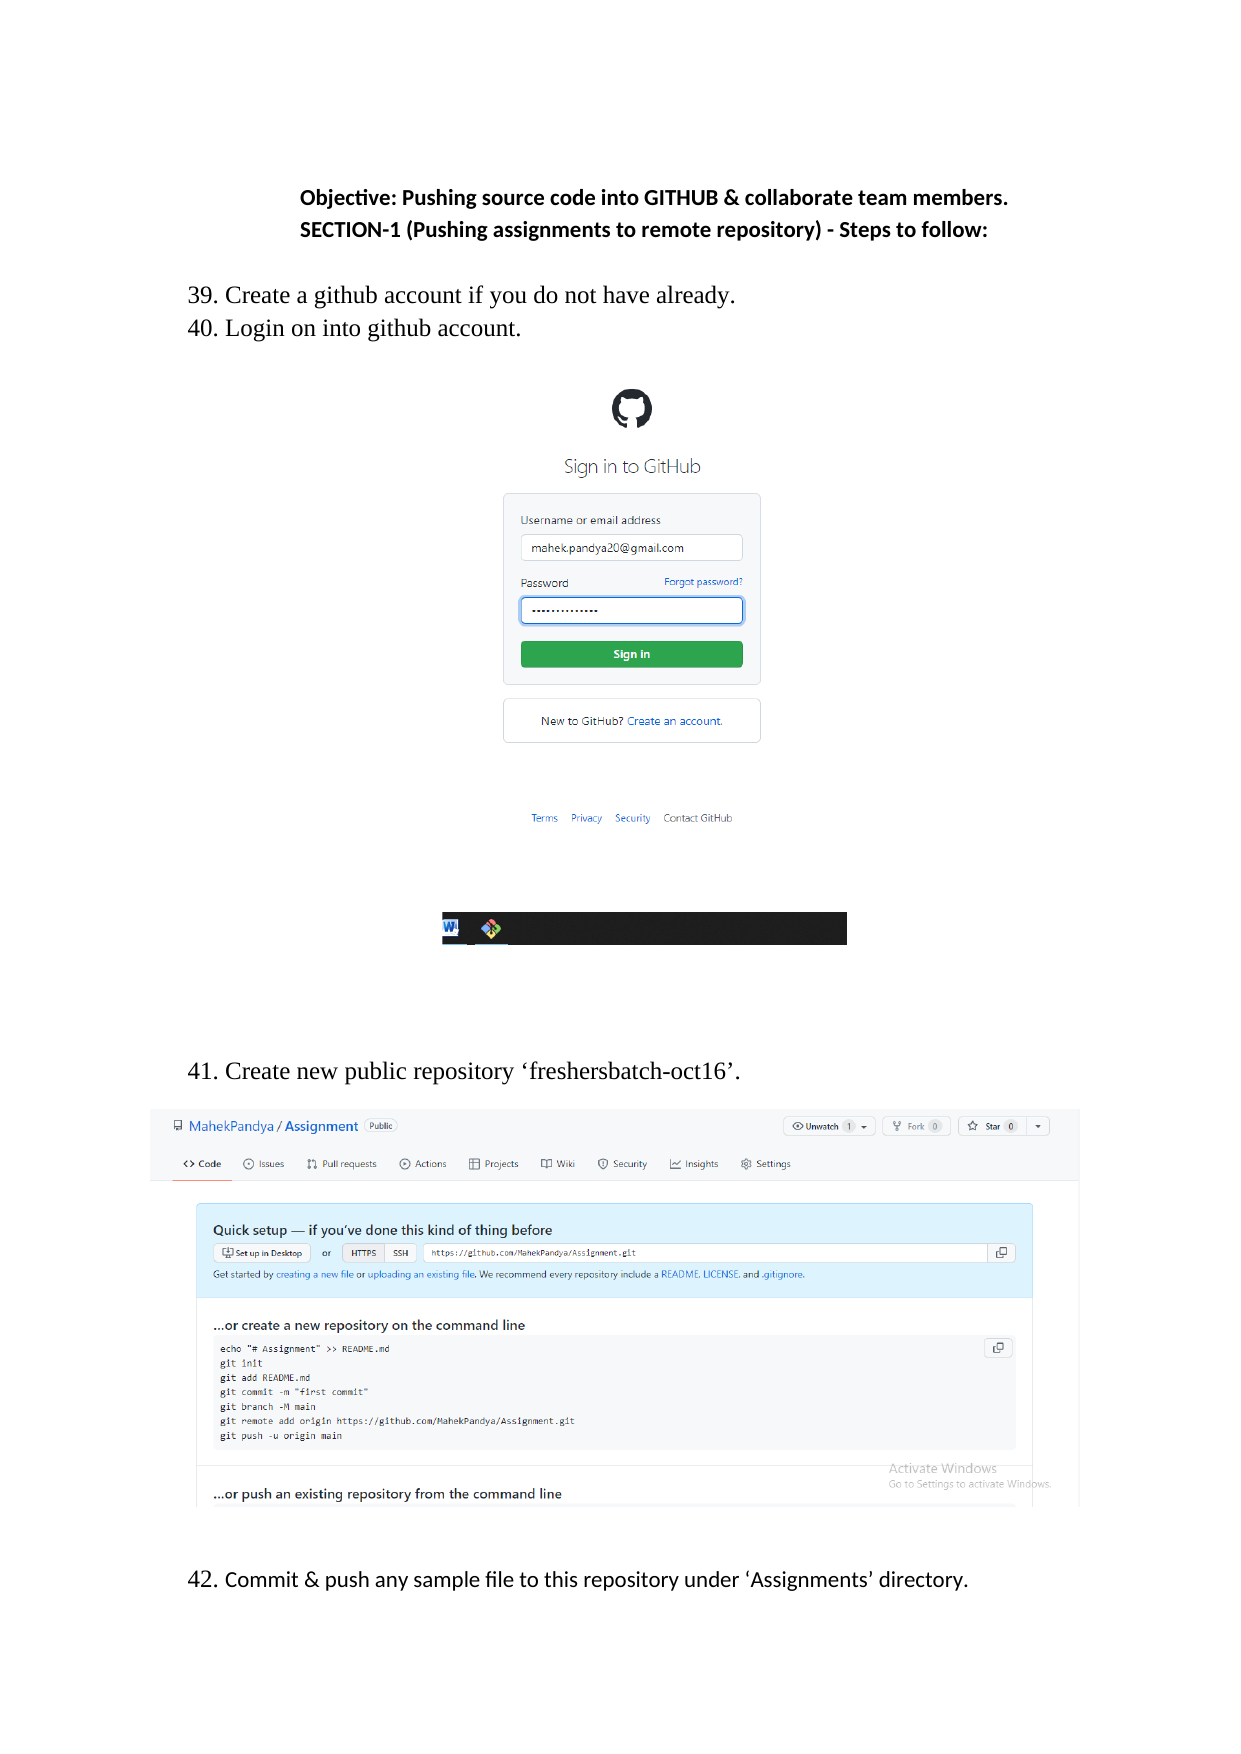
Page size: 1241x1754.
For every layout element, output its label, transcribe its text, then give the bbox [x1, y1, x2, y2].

list Create new public repository ‘freshersbatch-oct16’. [187, 1056, 1090, 1084]
list SECTION-1 (Pushing assignments to remote repository) - Steps to follow: [300, 215, 1090, 243]
list Login on into github account. [187, 313, 1090, 342]
picture [150, 1109, 1080, 1507]
list Commit & push any sample file to this repository under ‘Assignments’ directory. [187, 1564, 1090, 1594]
list Objective: Pushing source code into GITHUB & collaborate team members. [300, 183, 1090, 211]
list Create a github account if you do not have already. [187, 280, 1090, 309]
picture [442, 378, 847, 945]
